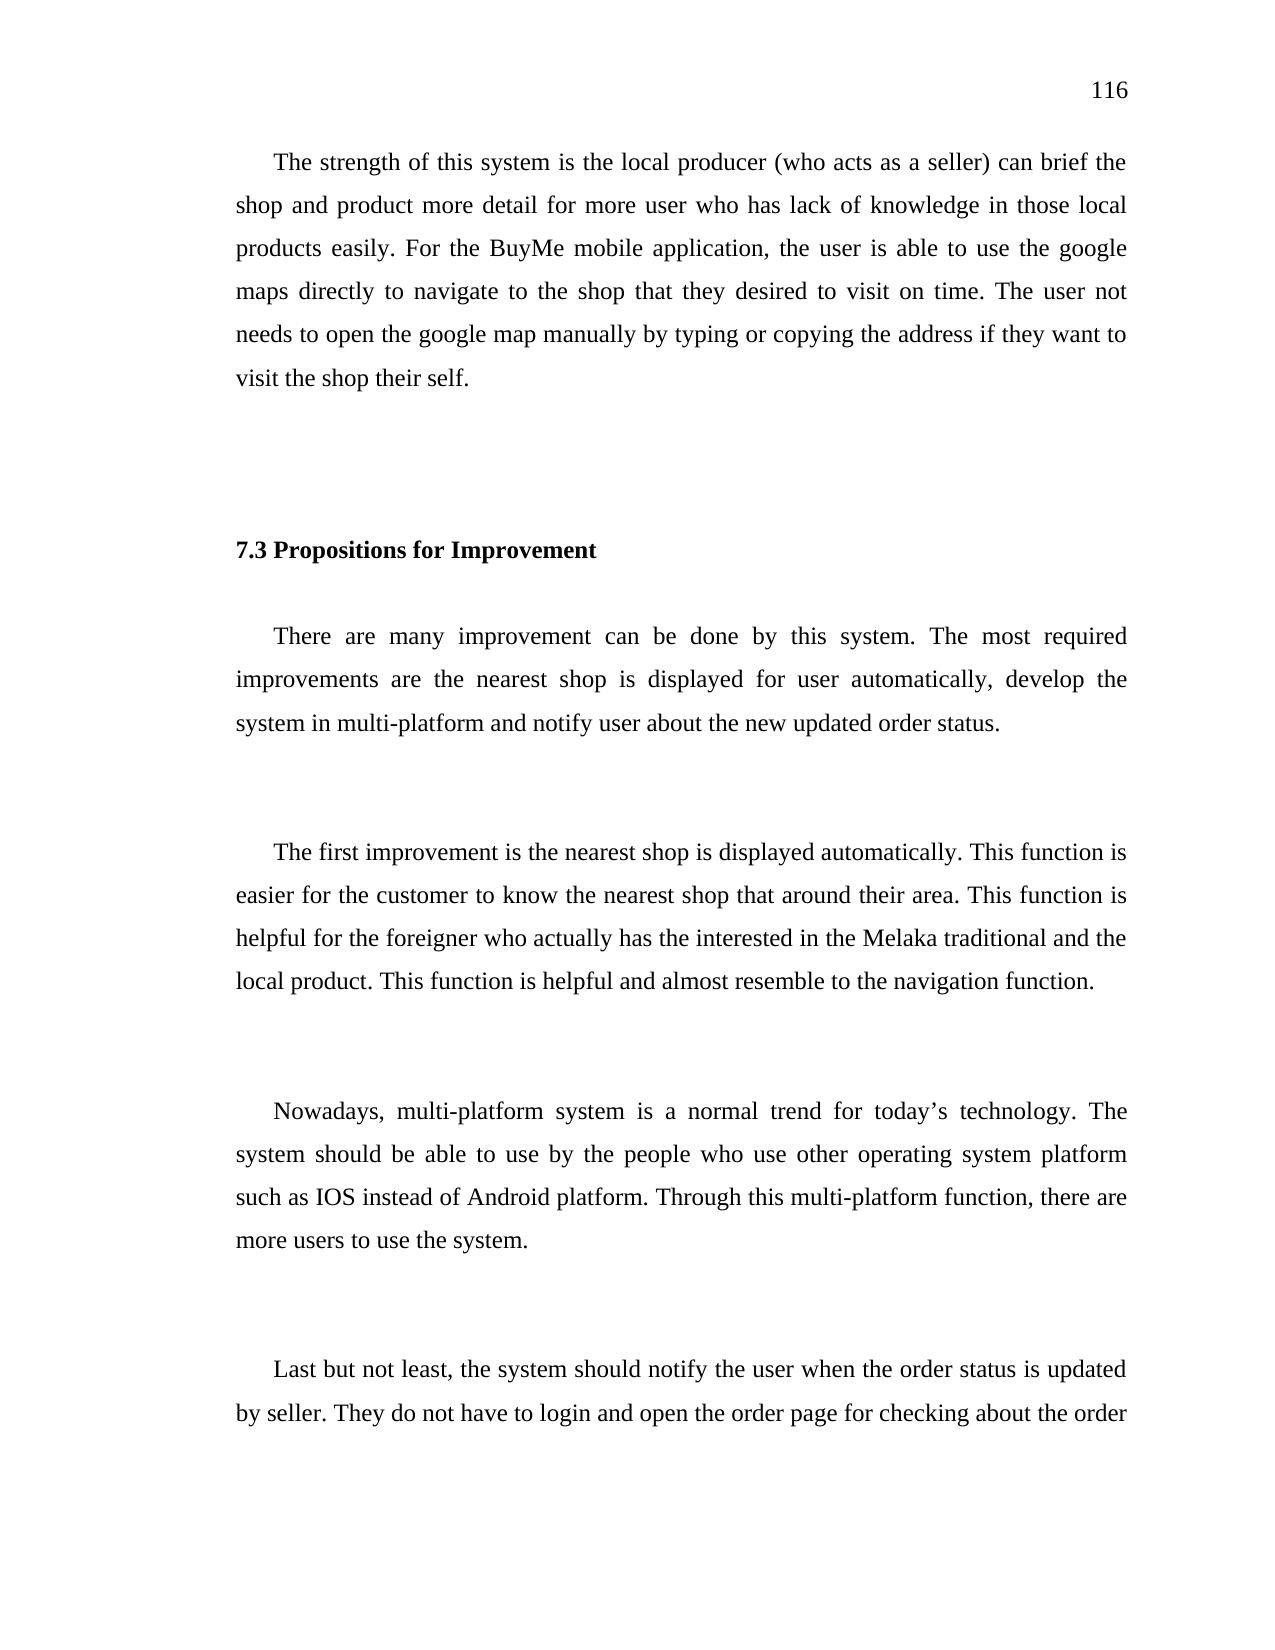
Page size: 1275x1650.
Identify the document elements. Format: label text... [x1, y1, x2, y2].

text Nowadays, multi-platform system is a normal trend for today’s technology. The system should be able to use by the people who use other operating system platform such as IOS instead of Android platform. Through this multi-platform function, there are more users to use the system. [236, 1096, 1128, 1254]
subtitle Propositions for Improvement [236, 535, 1128, 564]
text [236, 1354, 1128, 1426]
text The strength of this system is the local producer (who acts as a seller) can brief the shop and product more detail for more user who has lack of knowledge in those local products easily. For the BuyMe mobile application, the user is able to use the google maps directly to navigate to the shop that they desired to visit on time. The user not needs to open the google map manually by typing or copying the address if they want to visit the shop their self. [236, 147, 1128, 391]
text The first improvement is the nearest shop is displayed automatically. This function is easier for the customer to know the nearest shop that around their area. This function is helpful for the foreigner who actually has the interested in the Melaka traditional and the local product. This function is helpful and almost resemble to the navigation function. [236, 837, 1128, 995]
text There are many improvement can be done by this system. The most required improvements are the nearest shop is displayed for user automatically, develop the system in multi-platform and notify user about the new updated order status. [236, 621, 1128, 736]
